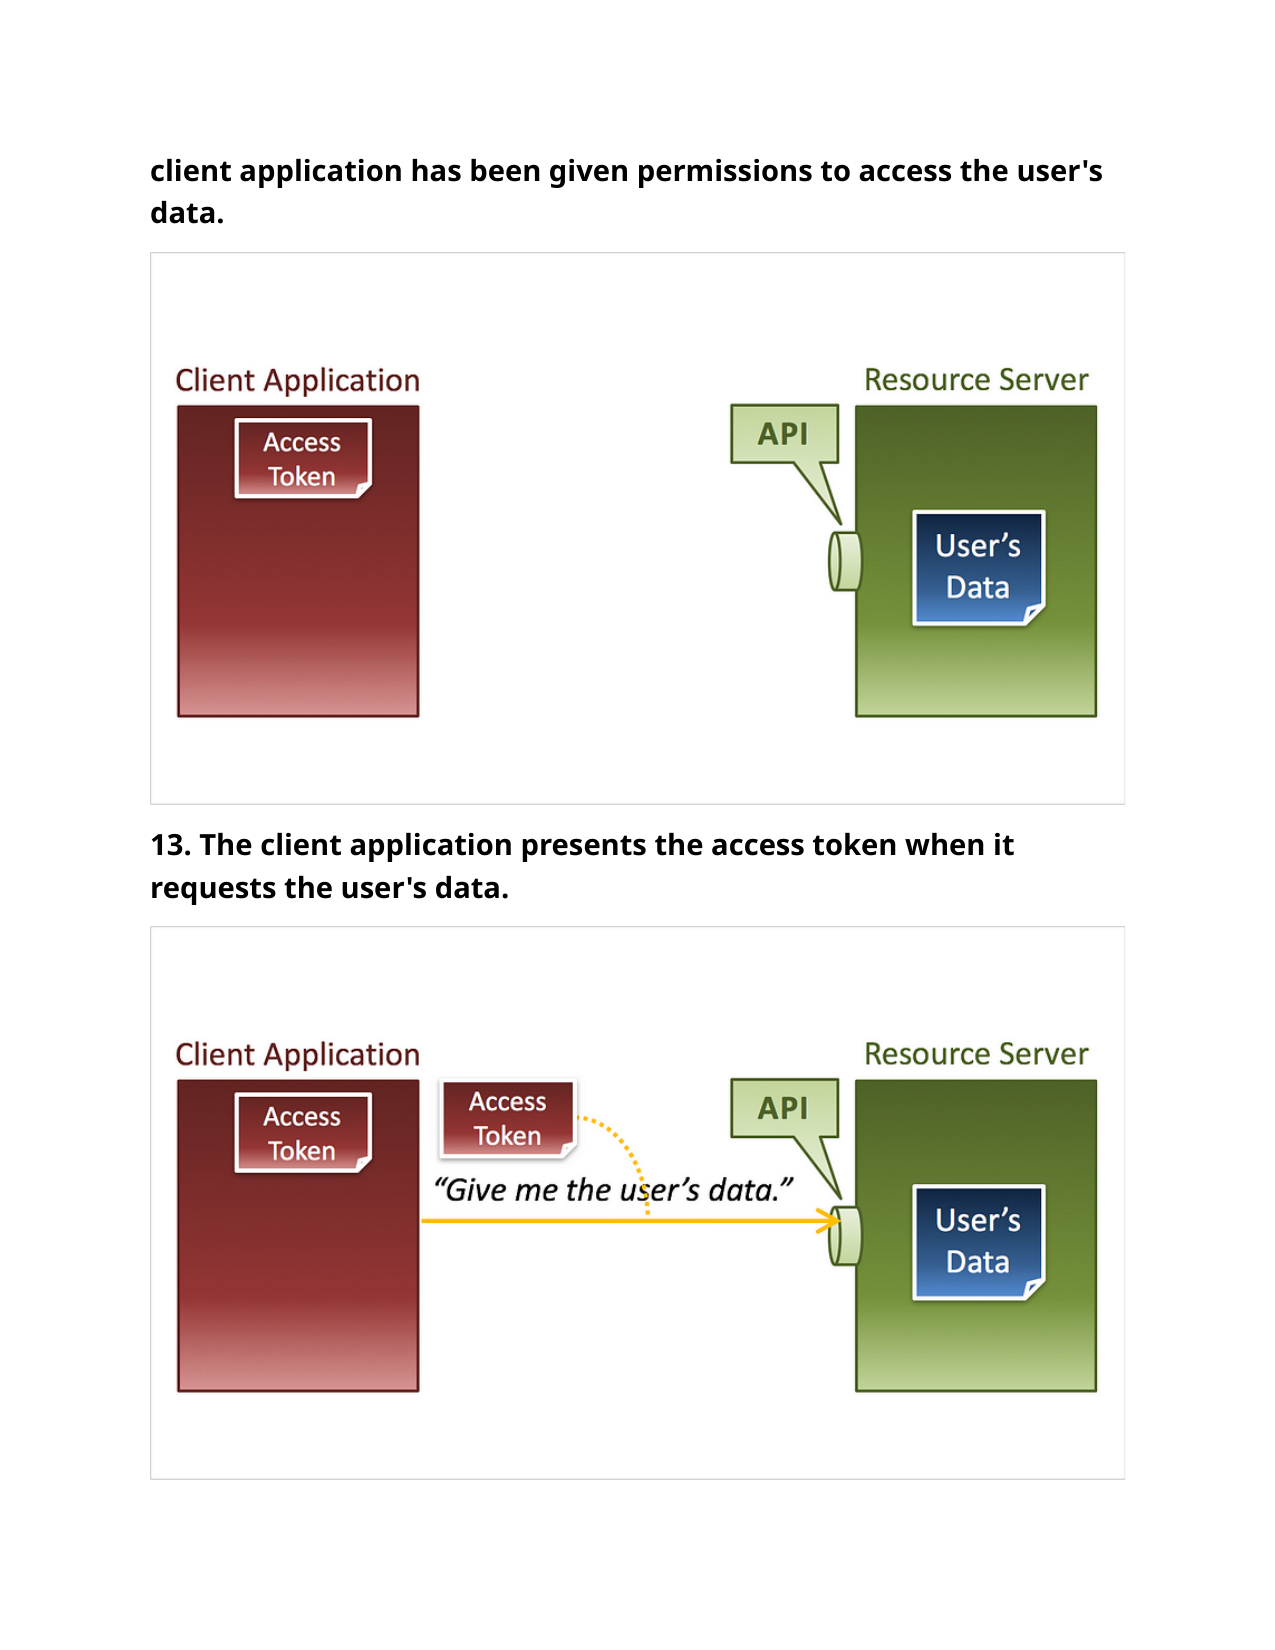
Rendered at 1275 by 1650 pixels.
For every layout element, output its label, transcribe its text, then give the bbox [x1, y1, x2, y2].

picture [150, 252, 1125, 805]
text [150, 150, 1125, 232]
picture [150, 926, 1125, 1480]
text 13. The client application presents the access token when it requests the user's data. [150, 824, 1125, 907]
